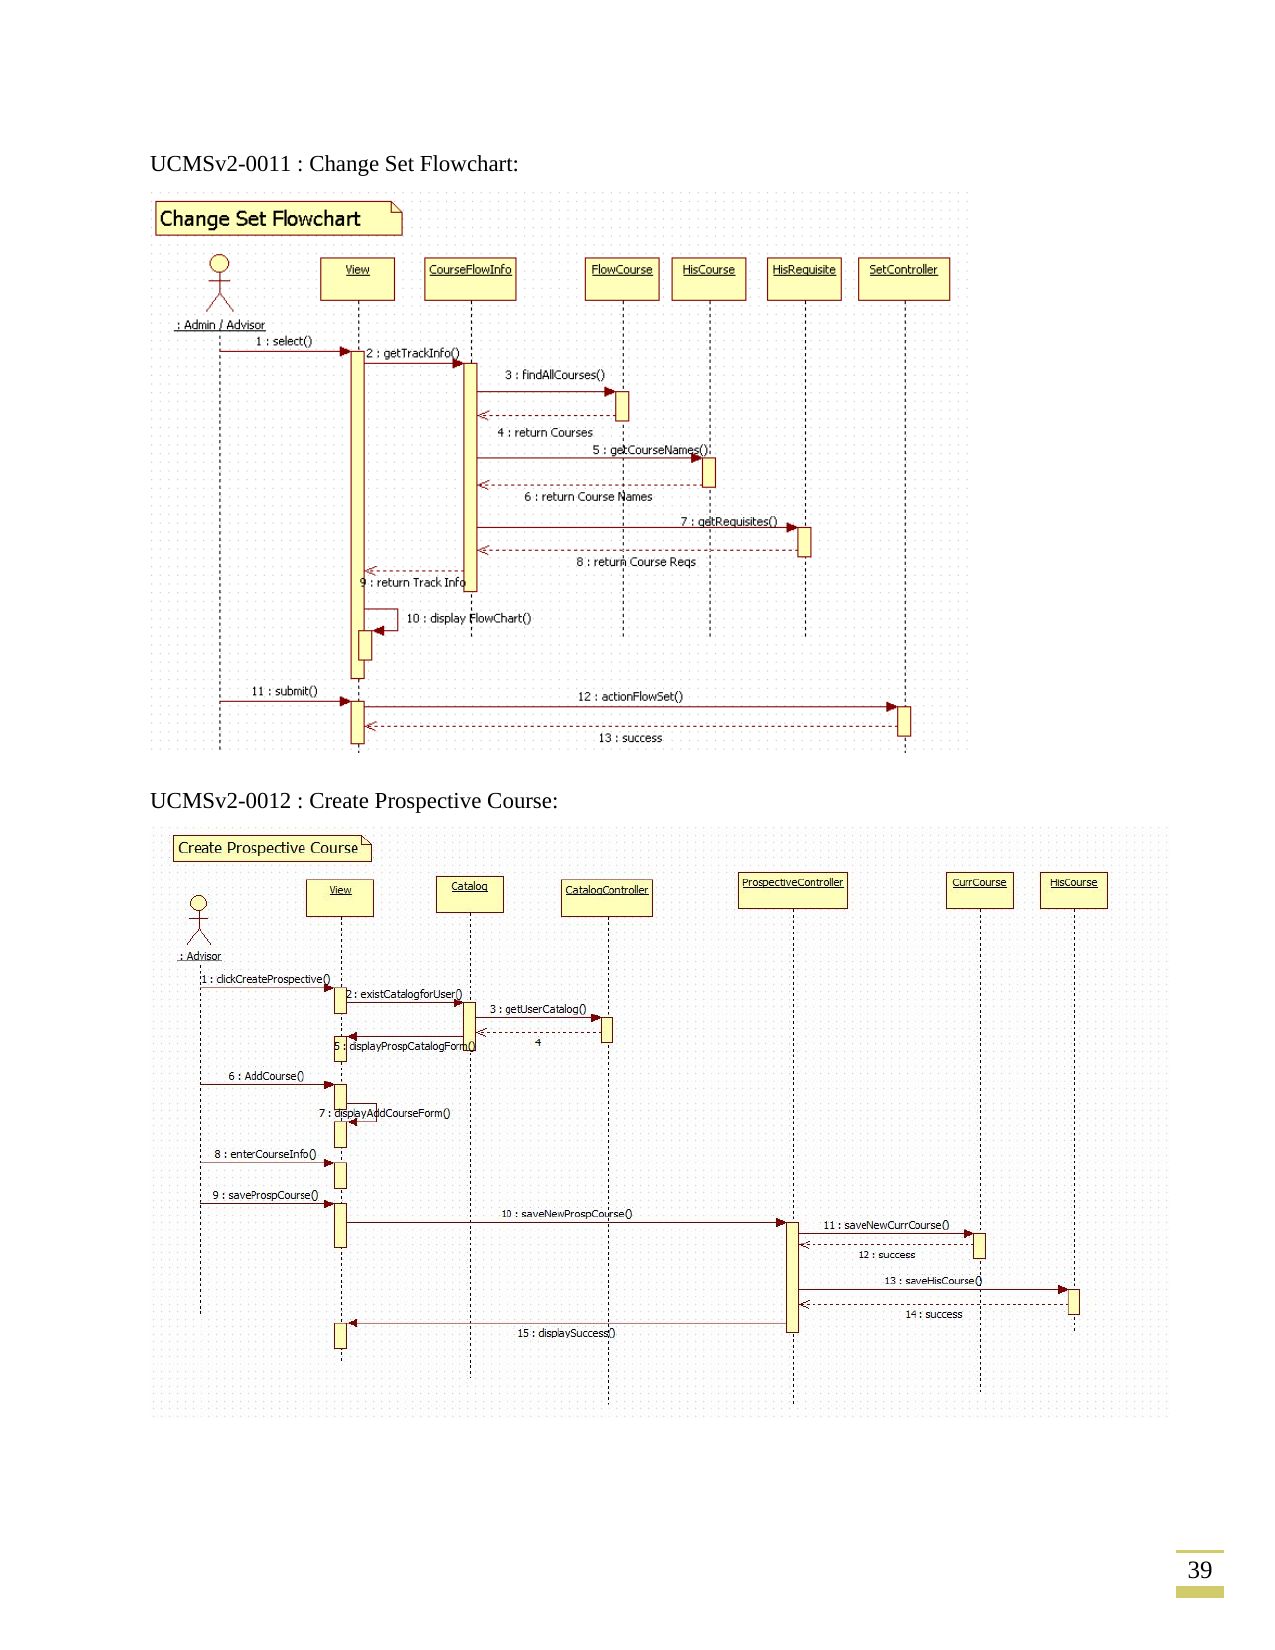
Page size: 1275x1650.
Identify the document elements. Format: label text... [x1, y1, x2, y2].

picture [150, 189, 972, 753]
text UCMSv2-0011 : Change Set Flowchart: [150, 150, 1125, 176]
text UCMSv2-0012 : Create Prospective Course: [150, 788, 1125, 814]
picture [150, 827, 1171, 1418]
